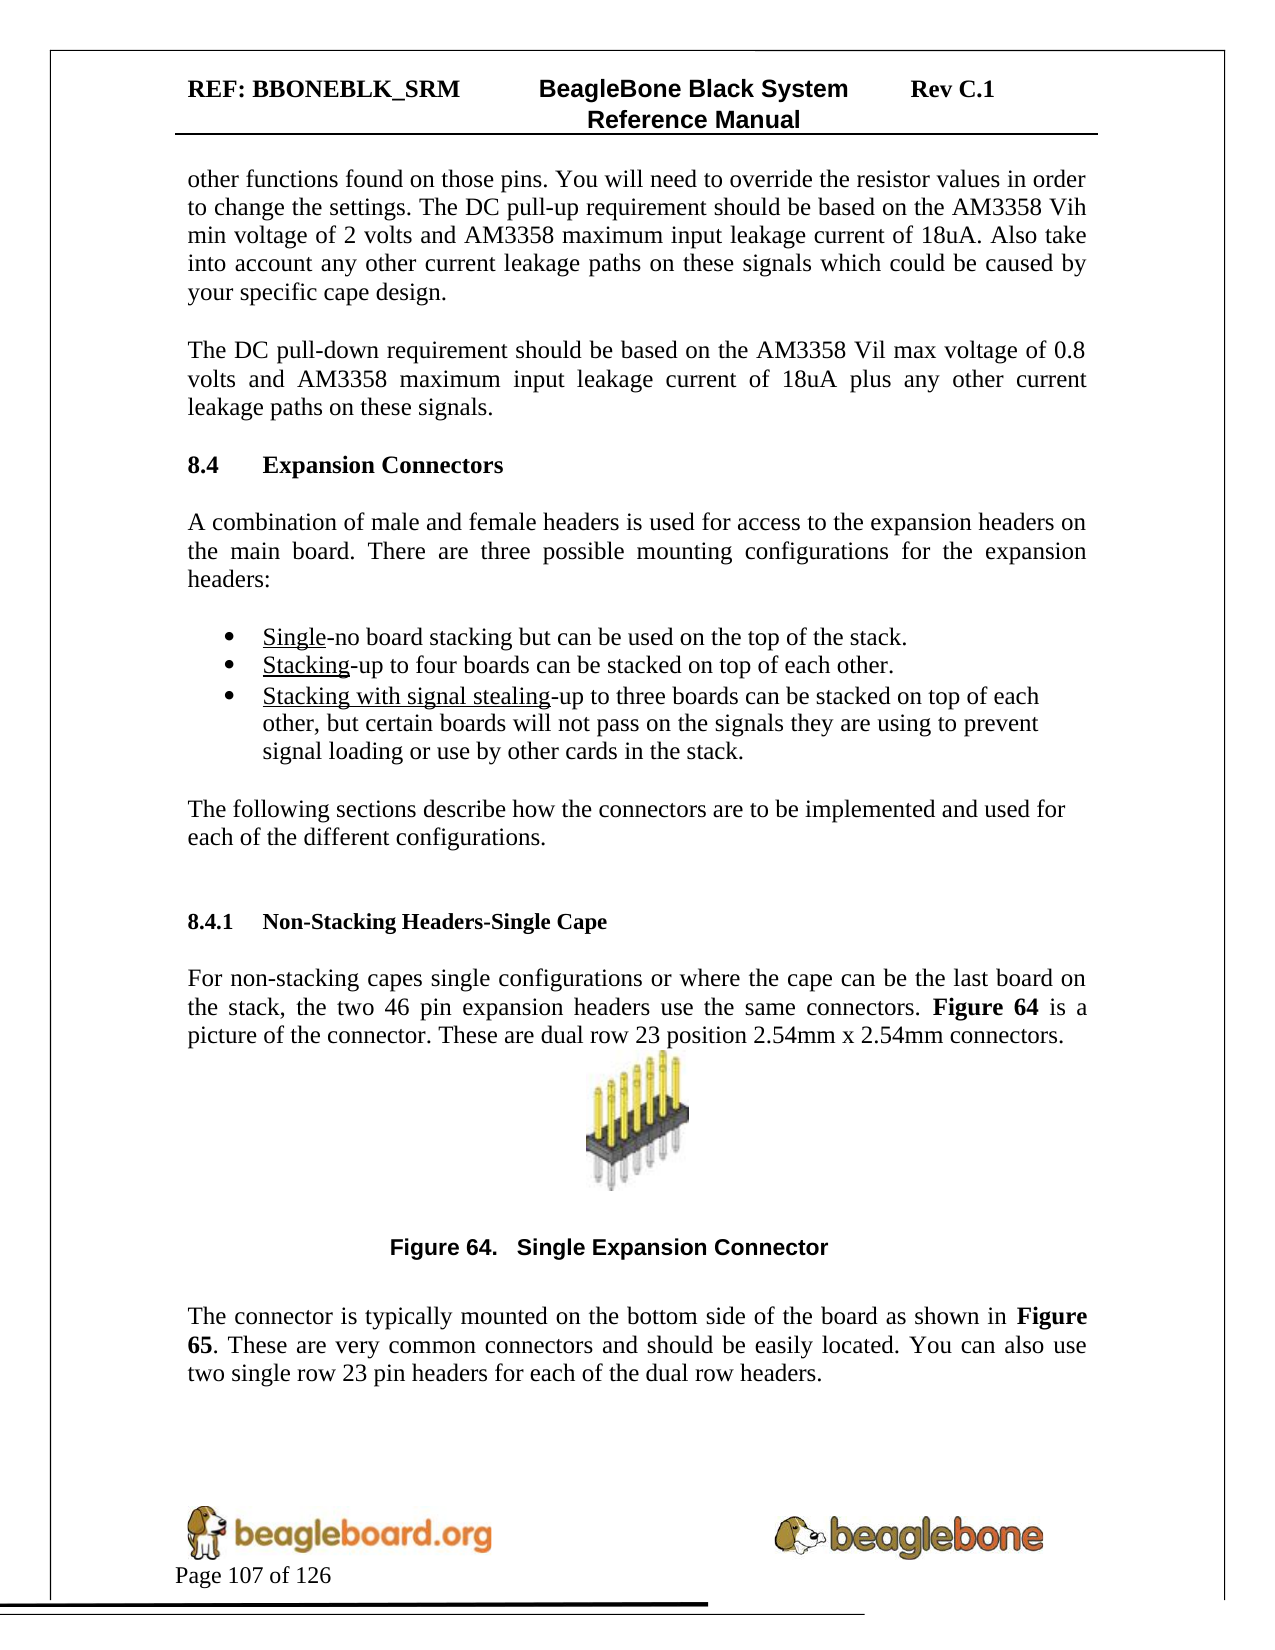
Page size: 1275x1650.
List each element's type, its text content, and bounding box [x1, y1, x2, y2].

text For non-stacking capes single configurations or where the cape can be the last board on the stack, the two 46 pin expansion headers use the same connectors. Figure 64 is a picture of the connector. These are dual row 23 position 2.54mm x 2.54mm connectors. [187, 964, 1087, 1049]
list Stacking-up to four boards can be stacked on top of each other. [225, 651, 1098, 679]
text The following sections describe how the connectors are to be implemented and used for each of the different configurations. [187, 795, 1087, 851]
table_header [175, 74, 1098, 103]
picture [774, 1516, 1044, 1560]
text other functions found on those pins. You will need to override the resistor values in order to change the settings. The DC pull-up requirement should be based on the AM3358 Vih min voltage of 2 volts and AM3358 maximum input leakage current of 18uA. Also take into account any other current leakage paths on these signals which could be caused by your specific cape design. [187, 164, 1087, 306]
list Single-no board stacking but can be used on the top of the stack. [225, 622, 1098, 651]
text Page 107 of 126 [175, 1561, 1098, 1589]
list Non-Stacking Headers-Single Cape [187, 909, 1098, 935]
list Expansion Connectors [187, 450, 1098, 479]
picture [187, 1506, 492, 1560]
picture [586, 1050, 689, 1191]
text The DC pull-down requirement should be based on the AM3358 Vil max voltage of 0.8 volts and AM3358 maximum input leakage current of 18uA plus any other current leakage paths on these signals. [187, 336, 1087, 421]
picture [0, 1601, 709, 1607]
list Stacking with signal stealing-up to three boards can be stacked on top of each other, but certain boards will not pass on the signals they are using to prevent signal loading or use by other cards in the stack. [225, 682, 1039, 764]
text A combination of male and female headers is used for access to the expansion headers on the main board. There are three possible mounting configurations for the expansion headers: [187, 508, 1087, 593]
text The connector is typically mounted on the bottom side of the board as shown in Figure 65. These are very common connectors and should be easily located. You can also use two single row 23 pin headers for each of the dual row headers. [187, 1302, 1087, 1387]
text Figure 64. Single Expansion Connector [389, 1234, 1098, 1260]
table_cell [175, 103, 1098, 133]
